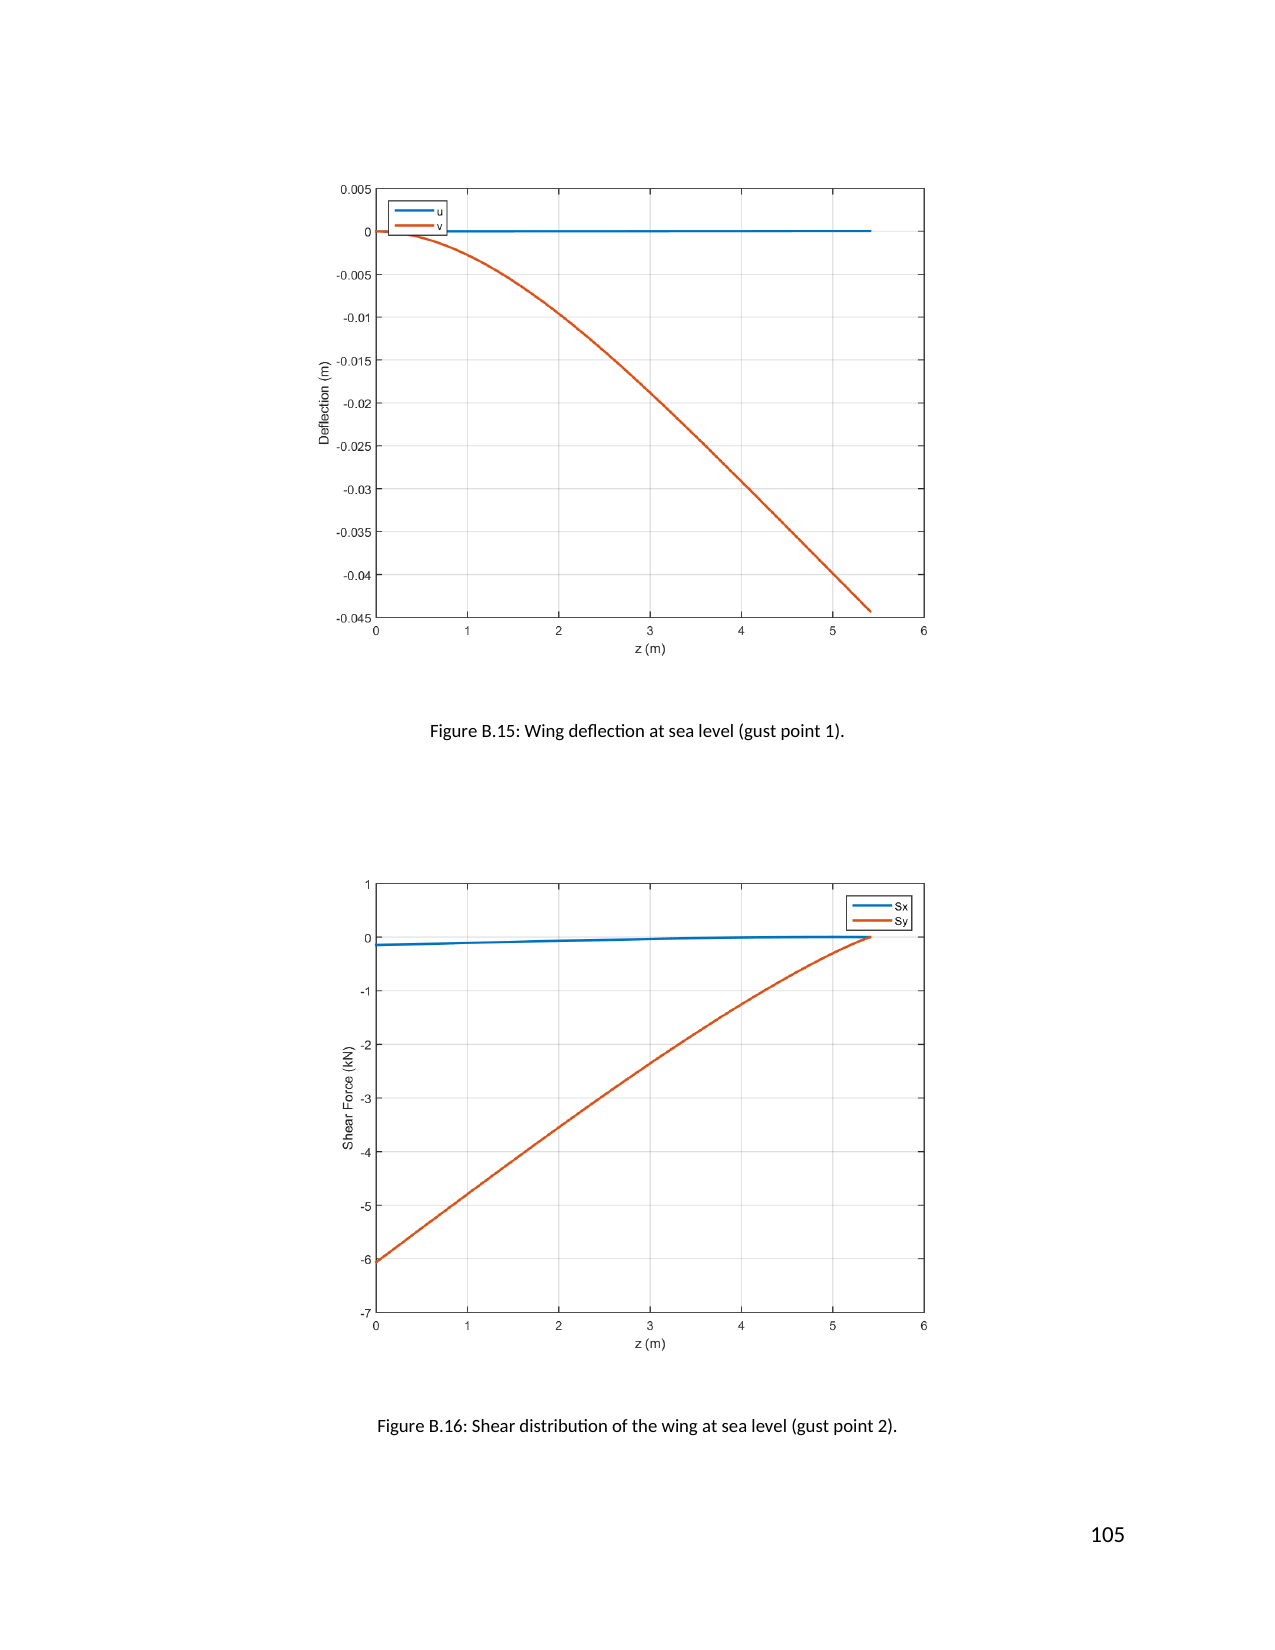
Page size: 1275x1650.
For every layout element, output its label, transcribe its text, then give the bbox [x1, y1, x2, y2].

picture [284, 149, 991, 675]
text Figure B.15: Wing deflection at sea level (gust point 1). [150, 719, 1125, 742]
picture [284, 844, 991, 1370]
text Figure B.16: Shear distribution of the wing at sea level (gust point 2). [150, 1414, 1125, 1437]
